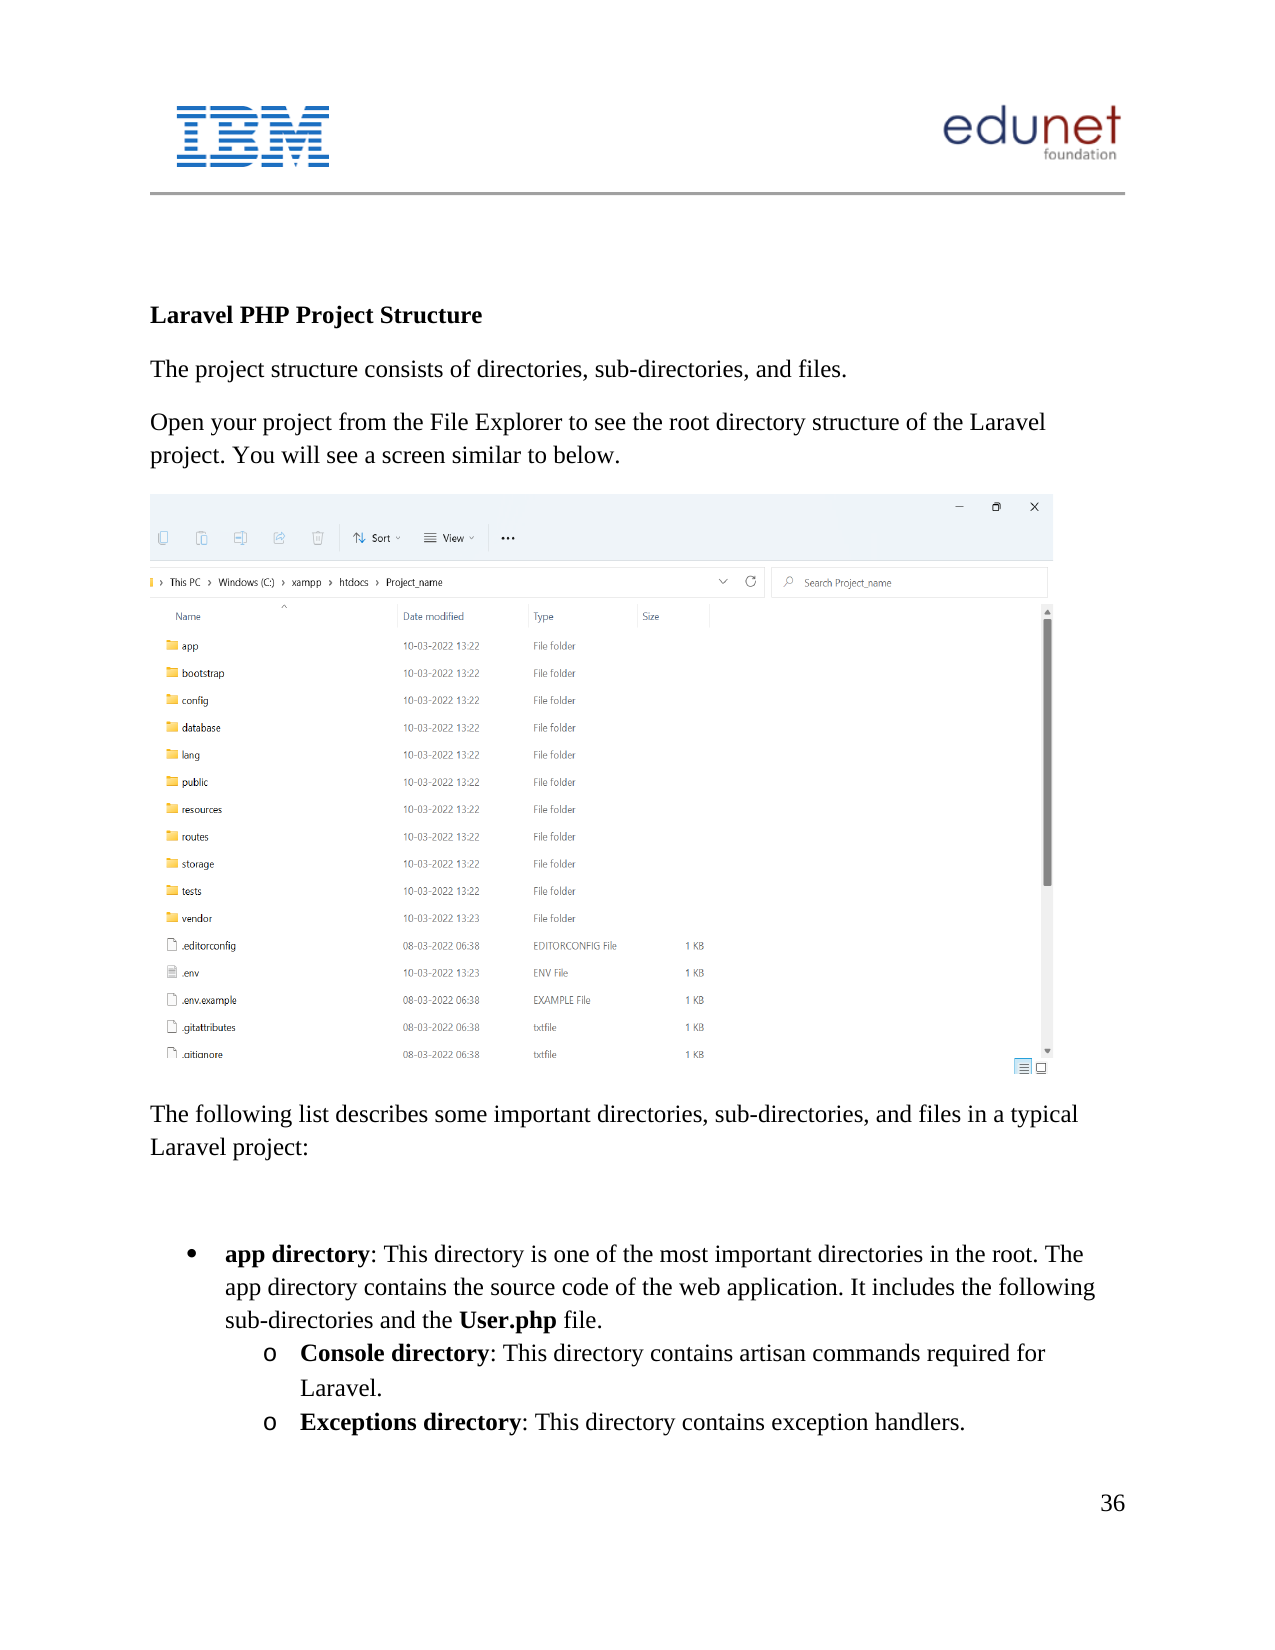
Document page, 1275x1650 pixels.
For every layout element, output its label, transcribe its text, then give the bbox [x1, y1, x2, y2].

picture [150, 494, 1054, 1074]
text Open your project from the File Explorer to see the root directory structure of the Laravel project. You will see a screen similar to below. [150, 407, 1125, 469]
list Exceptions directory: This directory contains exception handlers. [262, 1407, 1125, 1437]
text The following list describes some important directories, sub-directories, and files in a typical Laravel project: [150, 1099, 1125, 1160]
list Console directory: This directory contains artisan commands required for Laravel. [262, 1338, 1125, 1402]
picture [176, 106, 329, 167]
subtitle Laravel PHP Project Structure [150, 300, 1125, 328]
picture [941, 95, 1125, 167]
text The project structure consists of directories, sub-directories, and files. [150, 354, 1125, 382]
list app directory: This directory is one of the most important directories in the root. The app directory contains the source code of the web application. It includes the following sub-directories and the User.php file. [187, 1239, 1125, 1334]
